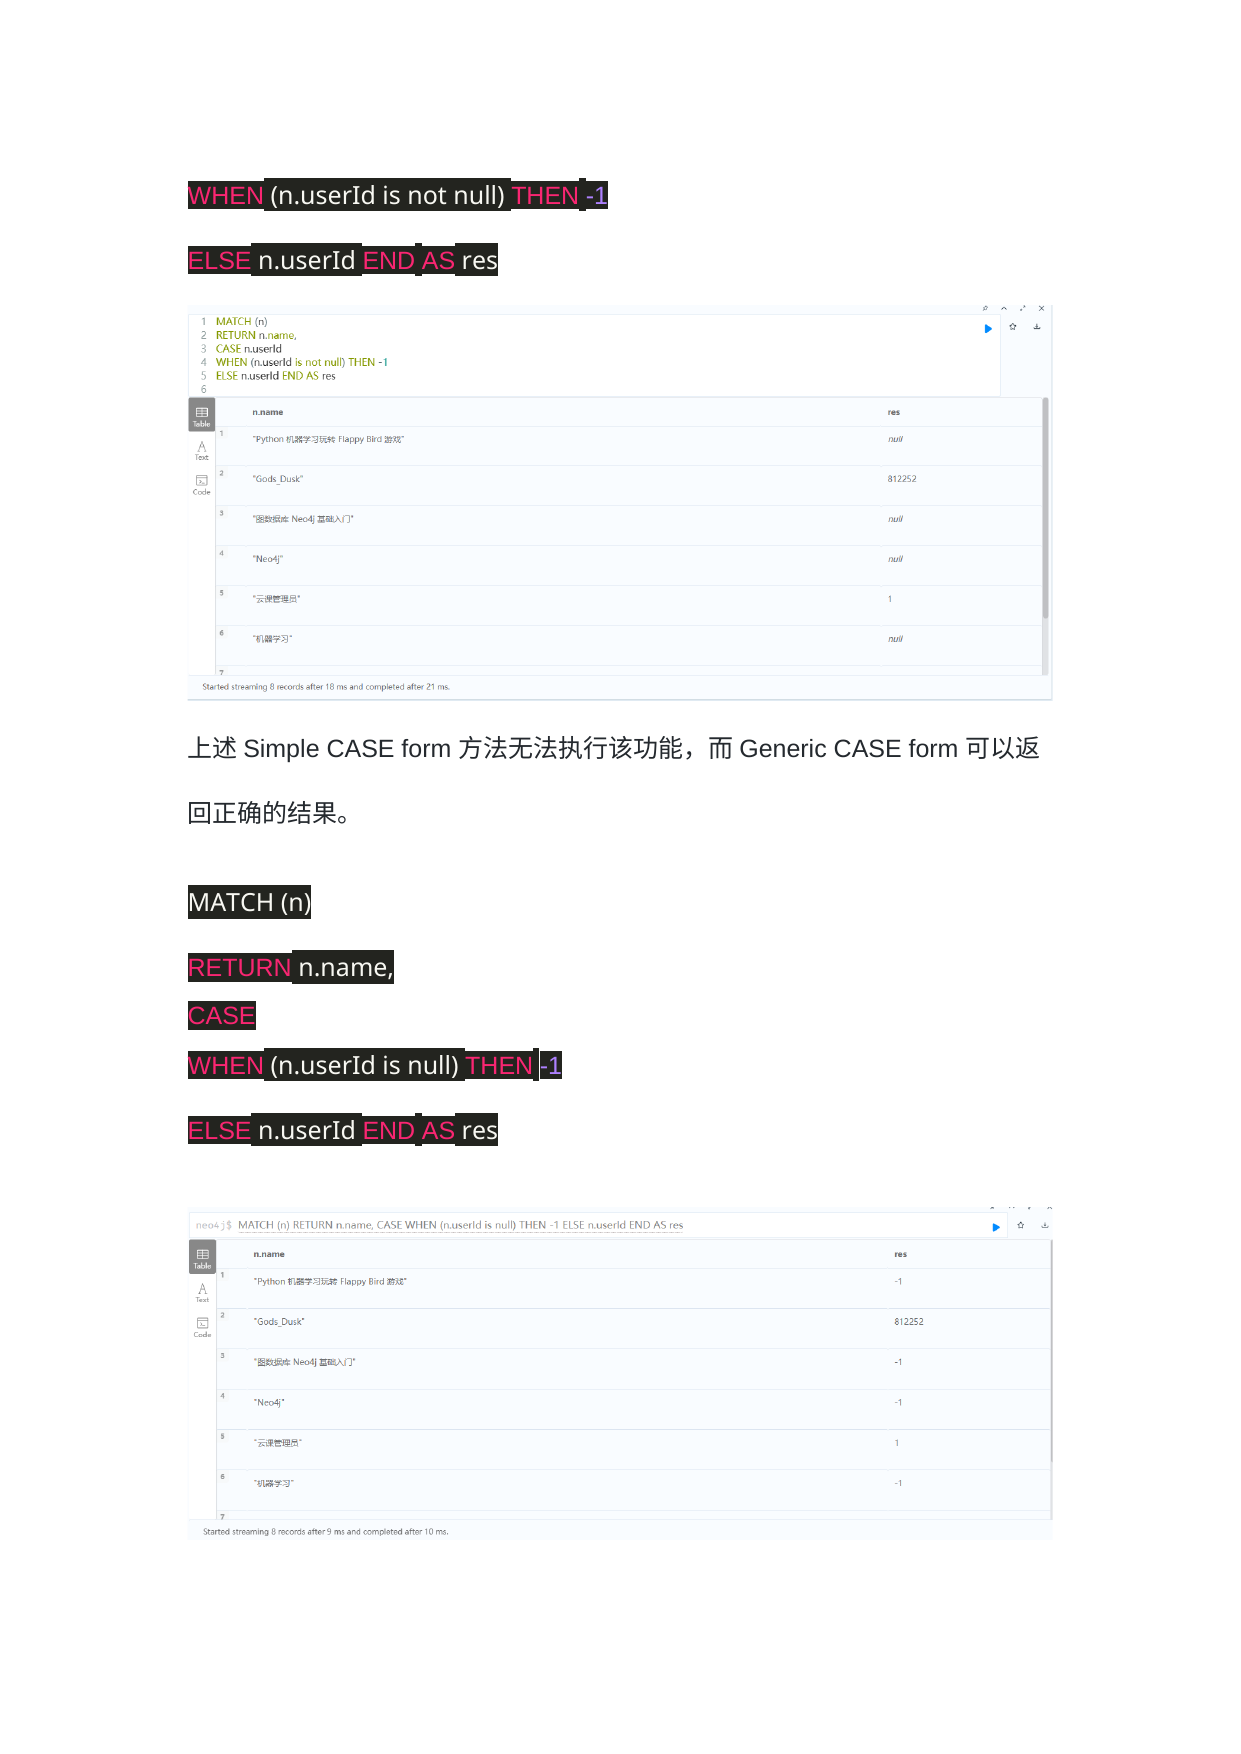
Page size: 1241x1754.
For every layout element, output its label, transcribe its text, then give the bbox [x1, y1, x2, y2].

text MATCH (n) [187, 869, 1053, 934]
text WHEN (n.userId is not null) THEN -1 [187, 162, 1053, 227]
text ELSE n.userId END AS res [187, 1097, 1053, 1162]
text WHEN (n.userId is null) THEN -1 [187, 1032, 1053, 1097]
text 上述 Simple CASE form 方法无法执行该功能，而 Generic CASE form 可以返回正确的结果。 [187, 714, 1053, 844]
picture [187, 1207, 1053, 1540]
text ELSE n.userId END AS res [187, 227, 1053, 292]
text CASE [187, 999, 1053, 1032]
picture [187, 305, 1053, 701]
text RETURN n.name, [187, 934, 1053, 999]
